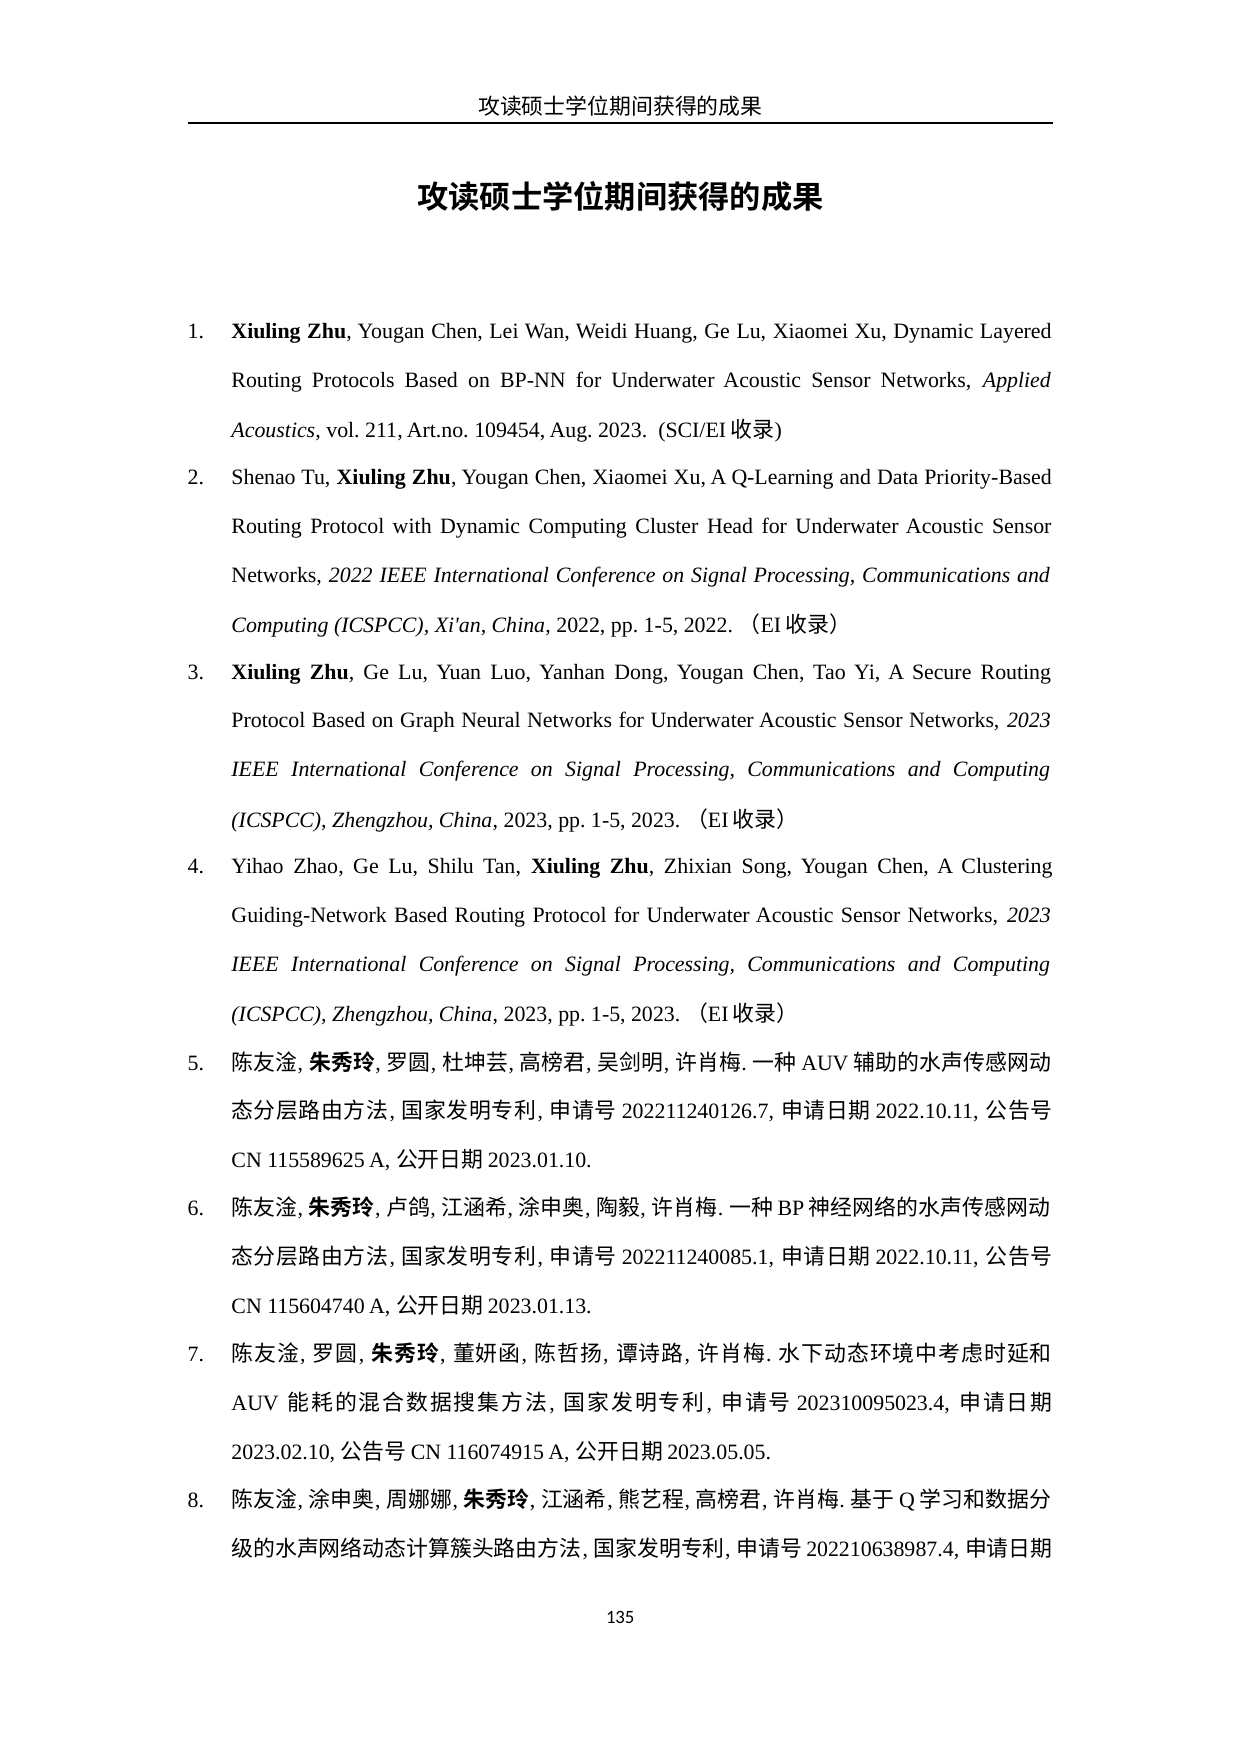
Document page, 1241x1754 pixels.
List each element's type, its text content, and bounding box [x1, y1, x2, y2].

list Yihao Zhao, Ge Lu, Shilu Tan, Xiuling Zhu, Zhixian Song, Yougan Chen, A Clustering Guiding-Network Based Routing Protocol for Underwater Acoustic Sensor Networks, 2023 IEEE International Conference on Signal Processing, Communications and Computing (ICSPCC), Zhengzhou, China, 2023, pp. 1-5, 2023. （EI收录） [187, 849, 1053, 1028]
list Shenao Tu, Xiuling Zhu, Yougan Chen, Xiaomei Xu, A Q-Learning and Data Priority-Based Routing Protocol with Dynamic Computing Cluster Head for Underwater Acoustic Sensor Networks, 2022 IEEE International Conference on Signal Processing, Communications and Computing (ICSPCC), Xi'an, China, 2022, pp. 1-5, 2022. （EI收录） [187, 460, 1053, 639]
list 陈友淦, 朱秀玲, 卢鸽, 江涵希, 涂申奥, 陶毅, 许肖梅. 一种BP神经网络的水声传感网动态分层路由方法, 国家发明专利, 申请号202211240085.1, 申请日期2022.10.11, 公告号CN 115604740 A, 公开日期2023.01.13. [187, 1190, 1053, 1320]
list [187, 1482, 1053, 1563]
list Xiuling Zhu, Yougan Chen, Lei Wan, Weidi Huang, Ge Lu, Xiaomei Xu, Dynamic Layered Routing Protocols Based on BP-NN for Underwater Acoustic Sensor Networks, Applied Acoustics, vol. 211, Art.no. 109454, Aug. 2023. (SCI/EI收录) [187, 314, 1053, 444]
list Xiuling Zhu, Ge Lu, Yuan Luo, Yanhan Dong, Yougan Chen, Tao Yi, A Secure Routing Protocol Based on Graph Neural Networks for Underwater Acoustic Sensor Networks, 2023 IEEE International Conference on Signal Processing, Communications and Computing (ICSPCC), Zhengzhou, China, 2023, pp. 1-5, 2023. （EI收录） [187, 655, 1053, 834]
list 陈友淦, 朱秀玲, 罗圆, 杜坤芸, 高榜君, 吴剑明, 许肖梅. 一种AUV辅助的水声传感网动态分层路由方法, 国家发明专利, 申请号202211240126.7, 申请日期2022.10.11, 公告号CN 115589625 A, 公开日期2023.01.10. [187, 1044, 1053, 1174]
text 攻读硕士学位期间获得的成果 [187, 162, 1053, 227]
list 陈友淦, 罗圆, 朱秀玲, 董妍函, 陈哲扬, 谭诗路, 许肖梅. 水下动态环境中考虑时延和 AUV 能耗的混合数据搜集方法, 国家发明专利, 申请号202310095023.4, 申请日期2023.02.10, 公告号CN 116074915 A, 公开日期2023.05.05. [187, 1336, 1053, 1466]
